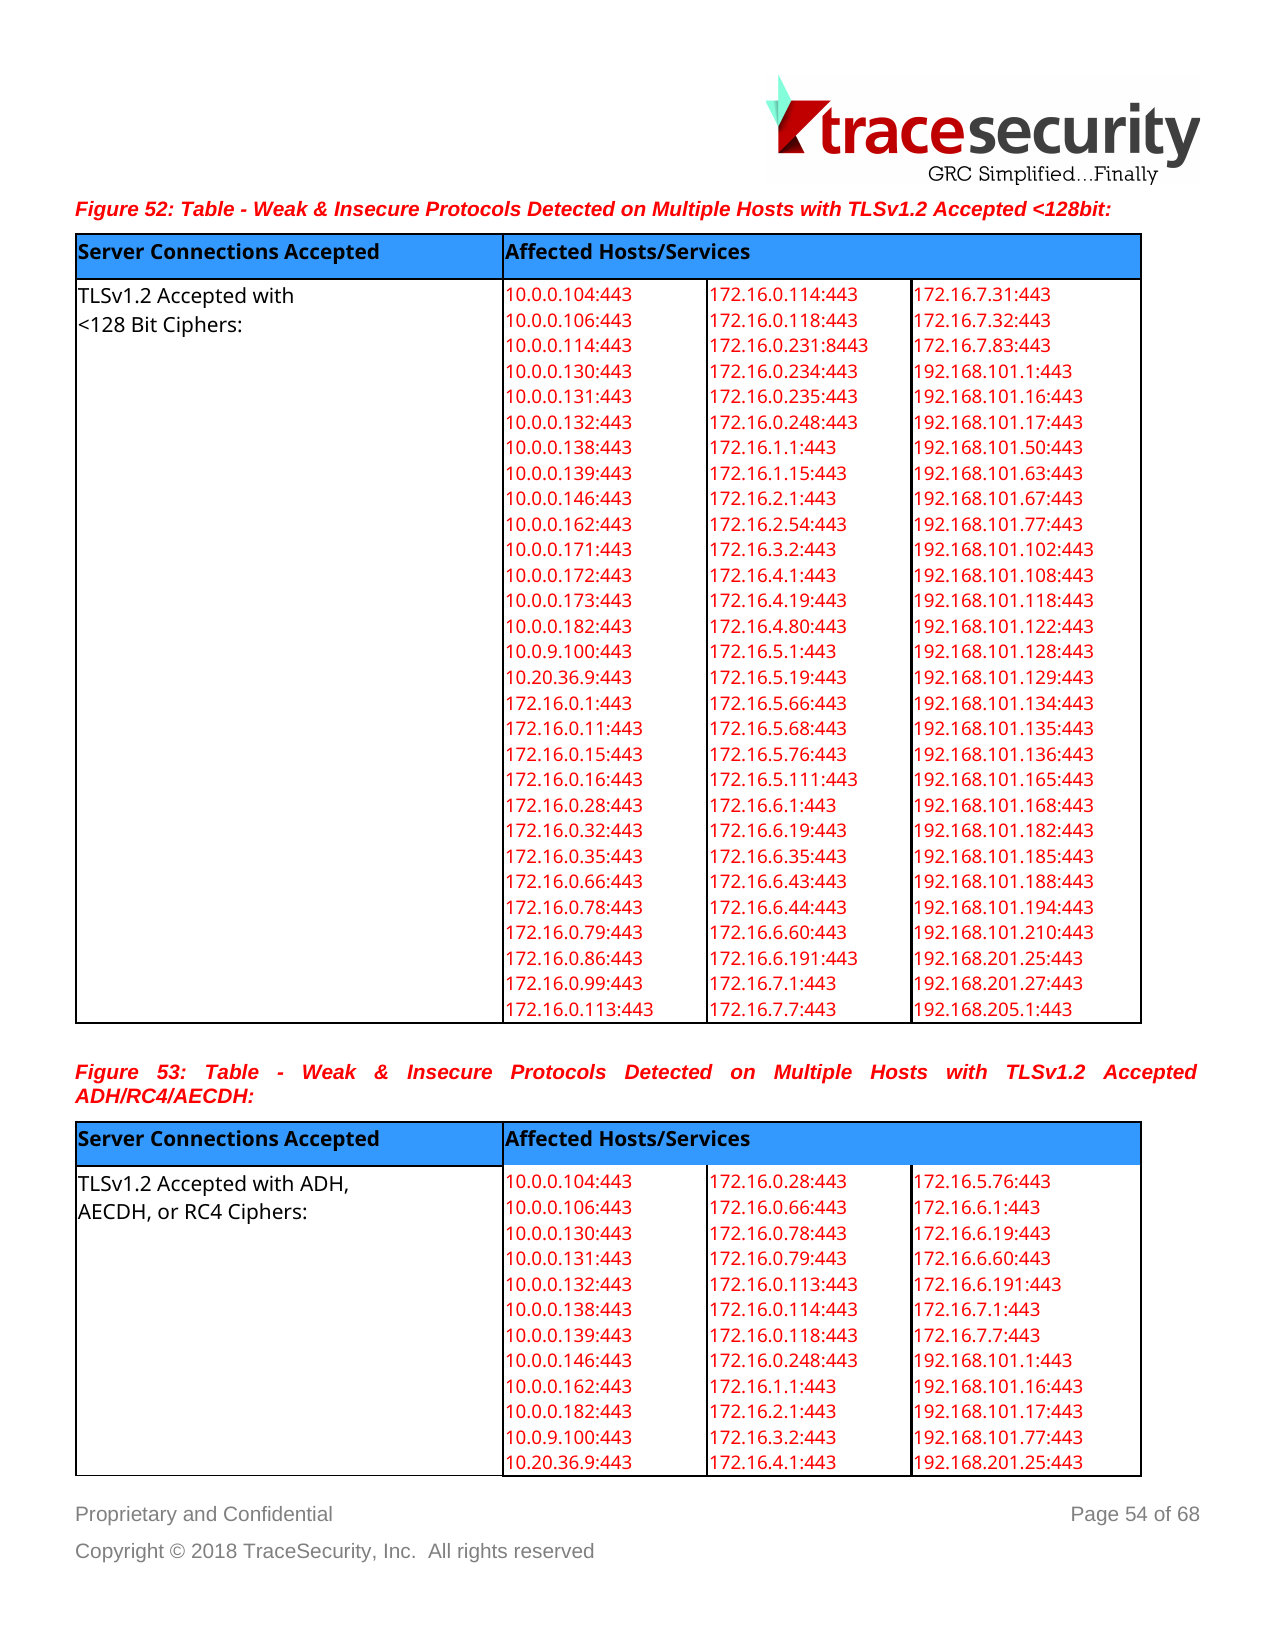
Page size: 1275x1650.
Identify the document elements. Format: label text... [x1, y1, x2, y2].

text Figure 53: Table - Weak & Insecure Protocols Detected on Multiple Hosts with TLSv1.2 Accepted ADH/RC4/AECDH: [75, 1060, 1200, 1108]
table_cell 172.16.0.114:443 172.16.0.118:443 172.16.0.231:8443 172.16.0.234:443 172.16.0.235:443 172.16.0.248:443 172.16.1.1:443 172.16.1.15:443 172.16.2.1:443 172.16.2.54:443 172.16.3.2:443 172.16.4.1:443 172.16.4.19:443 172.16.4.80:443 172.16.5.1:443 172.16.5.19:443 172.16.5.66:443 172.16.5.68:443 172.16.5.76:443 172.16.5.111:443 172.16.6.1:443 172.16.6.19:443 172.16.6.35:443 172.16.6.43:443 172.16.6.44:443 172.16.6.60:443 172.16.6.191:443 172.16.7.1:443 172.16.7.7:443 [708, 280, 910, 1022]
table_header Server Connections Accepted [77, 235, 502, 278]
table_cell 172.16.7.31:443 172.16.7.32:443 172.16.7.83:443 192.168.101.1:443 192.168.101.16:443 192.168.101.17:443 192.168.101.50:443 192.168.101.63:443 192.168.101.67:443 192.168.101.77:443 192.168.101.102:443 192.168.101.108:443 192.168.101.118:443 192.168.101.122:443 192.168.101.128:443 192.168.101.129:443 192.168.101.134:443 192.168.101.135:443 192.168.101.136:443 192.168.101.165:443 192.168.101.168:443 192.168.101.182:443 192.168.101.185:443 192.168.101.188:443 192.168.101.194:443 192.168.101.210:443 192.168.201.25:443 192.168.201.27:443 192.168.205.1:443 [913, 280, 1140, 1022]
table_cell TLSv1.2 Accepted with <128 Bit Ciphers: [77, 280, 502, 1022]
text Figure 52: Table - Weak & Insecure Protocols Detected on Multiple Hosts with TLSv1.2 Accepted <128bit: [75, 197, 1200, 221]
table_header Server Connections Accepted [77, 1123, 502, 1165]
table_cell 10.0.0.104:443 10.0.0.106:443 10.0.0.114:443 10.0.0.130:443 10.0.0.131:443 10.0.0.132:443 10.0.0.138:443 10.0.0.139:443 10.0.0.146:443 10.0.0.162:443 10.0.0.171:443 10.0.0.172:443 10.0.0.173:443 10.0.0.182:443 10.0.9.100:443 10.20.36.9:443 172.16.0.1:443 172.16.0.11:443 172.16.0.15:443 172.16.0.16:443 172.16.0.28:443 172.16.0.32:443 172.16.0.35:443 172.16.0.66:443 172.16.0.78:443 172.16.0.79:443 172.16.0.86:443 172.16.0.99:443 172.16.0.113:443 [504, 280, 706, 1022]
picture [765, 75, 1200, 185]
table_header Affected Hosts/Services [504, 1123, 1140, 1165]
table_header Affected Hosts/Services [504, 235, 1140, 278]
table_cell TLSv1.2 Accepted with ADH, AECDH, or RC4 Ciphers: [77, 1167, 502, 1475]
